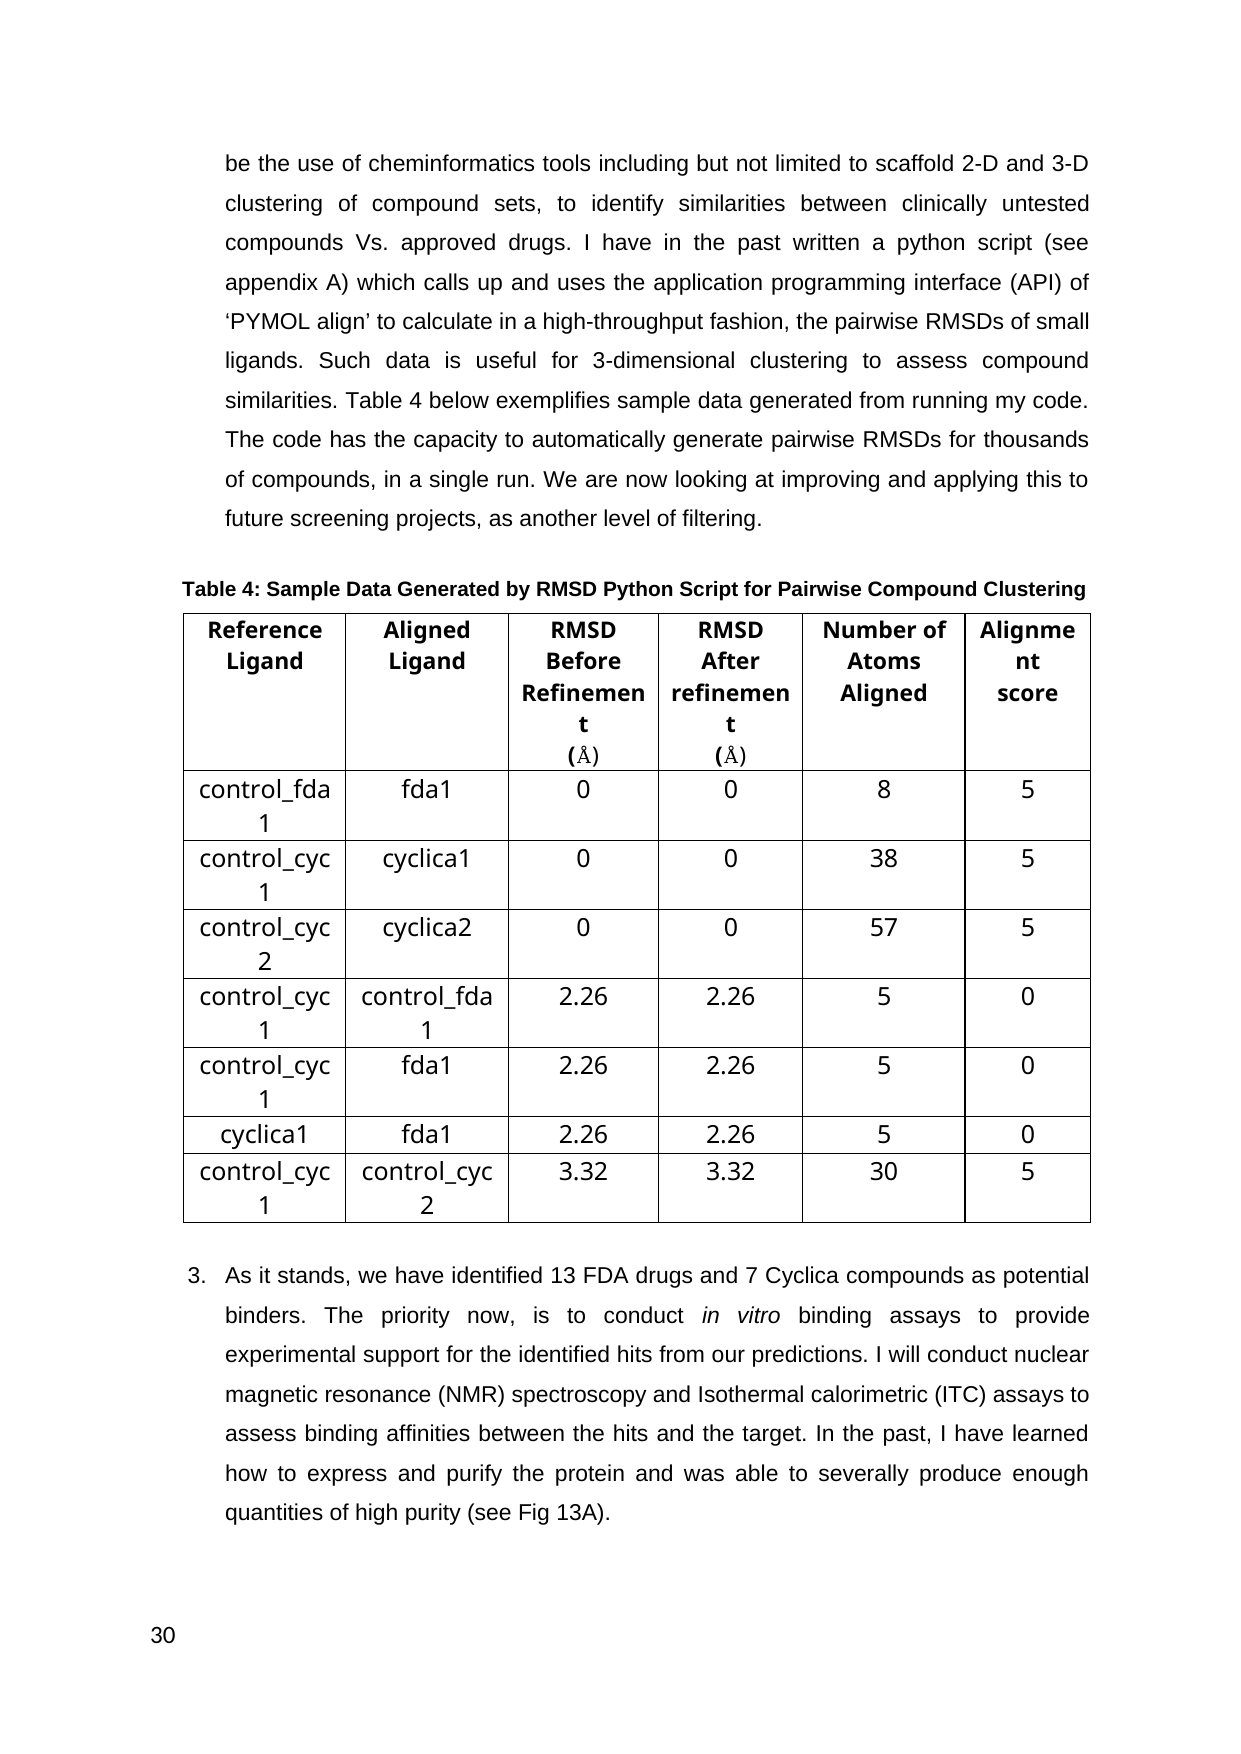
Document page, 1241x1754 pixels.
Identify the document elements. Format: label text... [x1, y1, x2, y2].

table_cell 5 [966, 841, 1090, 909]
table_header RMSD Before Refinement (Å) [509, 614, 658, 770]
table_cell 0 [659, 771, 802, 839]
table_cell cyclica1 [184, 1117, 345, 1153]
table_cell control_cyc2 [184, 910, 345, 978]
table_cell cyclica2 [346, 910, 508, 978]
table_cell fda1 [346, 1117, 508, 1153]
table_cell control_cyc2 [346, 1154, 508, 1222]
table_cell fda1 [346, 1048, 508, 1116]
table_cell 0 [659, 841, 802, 909]
table_cell 2.26 [659, 1117, 802, 1153]
table_cell 0 [509, 841, 658, 909]
table_cell control_cyc1 [184, 1048, 345, 1116]
table_cell fda1 [346, 771, 508, 839]
table_cell control_cyc1 [184, 841, 345, 909]
table_cell control_cyc1 [184, 979, 345, 1047]
table_cell 0 [966, 979, 1090, 1047]
table_cell 0 [509, 910, 658, 978]
table_header Alignment score [966, 614, 1090, 770]
table_cell 5 [966, 1154, 1090, 1222]
table_cell 0 [509, 771, 658, 839]
table_cell cyclica1 [346, 841, 508, 909]
table_cell 2.26 [509, 1117, 658, 1153]
table_cell 2.26 [659, 979, 802, 1047]
table_cell 2.26 [659, 1048, 802, 1116]
text Table 4: Sample Data Generated by RMSD Python Script for Pairwise Compound Clustering [150, 577, 1090, 601]
list As it stands, we have identified 13 FDA drugs and 7 Cyclica compounds as potential binders. The priority now, is to conduct in vitro binding assays to provide experimental support for the identified hits from our predictions. I will conduct nuclear magnetic resonance (NMR) spectroscopy and Isothermal calorimetric (ITC) assays to assess binding affinities between the hits and the target. In the past, I have learned how to express and purify the protein and was able to severally produce enough quantities of high purity (see Fig 13A). [187, 1262, 1090, 1526]
table_cell 5 [803, 979, 964, 1047]
table_cell 5 [966, 910, 1090, 978]
table_cell 3.32 [509, 1154, 658, 1222]
table_header RMSD After refinement (Å) [659, 614, 802, 770]
table_cell 5 [803, 1117, 964, 1153]
table_cell 2.26 [509, 979, 658, 1047]
table_cell 3.32 [659, 1154, 802, 1222]
table_header Aligned Ligand [346, 614, 508, 770]
table_cell 5 [803, 1048, 964, 1116]
table_cell control_fda1 [184, 771, 345, 839]
table_cell 30 [803, 1154, 964, 1222]
table_cell control_fda1 [346, 979, 508, 1047]
table_cell 0 [966, 1048, 1090, 1116]
table_cell 0 [659, 910, 802, 978]
table_header Reference Ligand [184, 614, 345, 770]
table_cell 8 [803, 771, 964, 839]
table_cell 57 [803, 910, 964, 978]
table_header Number of Atoms Aligned [803, 614, 964, 770]
table_cell 38 [803, 841, 964, 909]
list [187, 150, 1090, 532]
table_cell 2.26 [509, 1048, 658, 1116]
table_cell control_cyc1 [184, 1154, 345, 1222]
table_cell 5 [966, 771, 1090, 839]
table_cell 0 [966, 1117, 1090, 1153]
